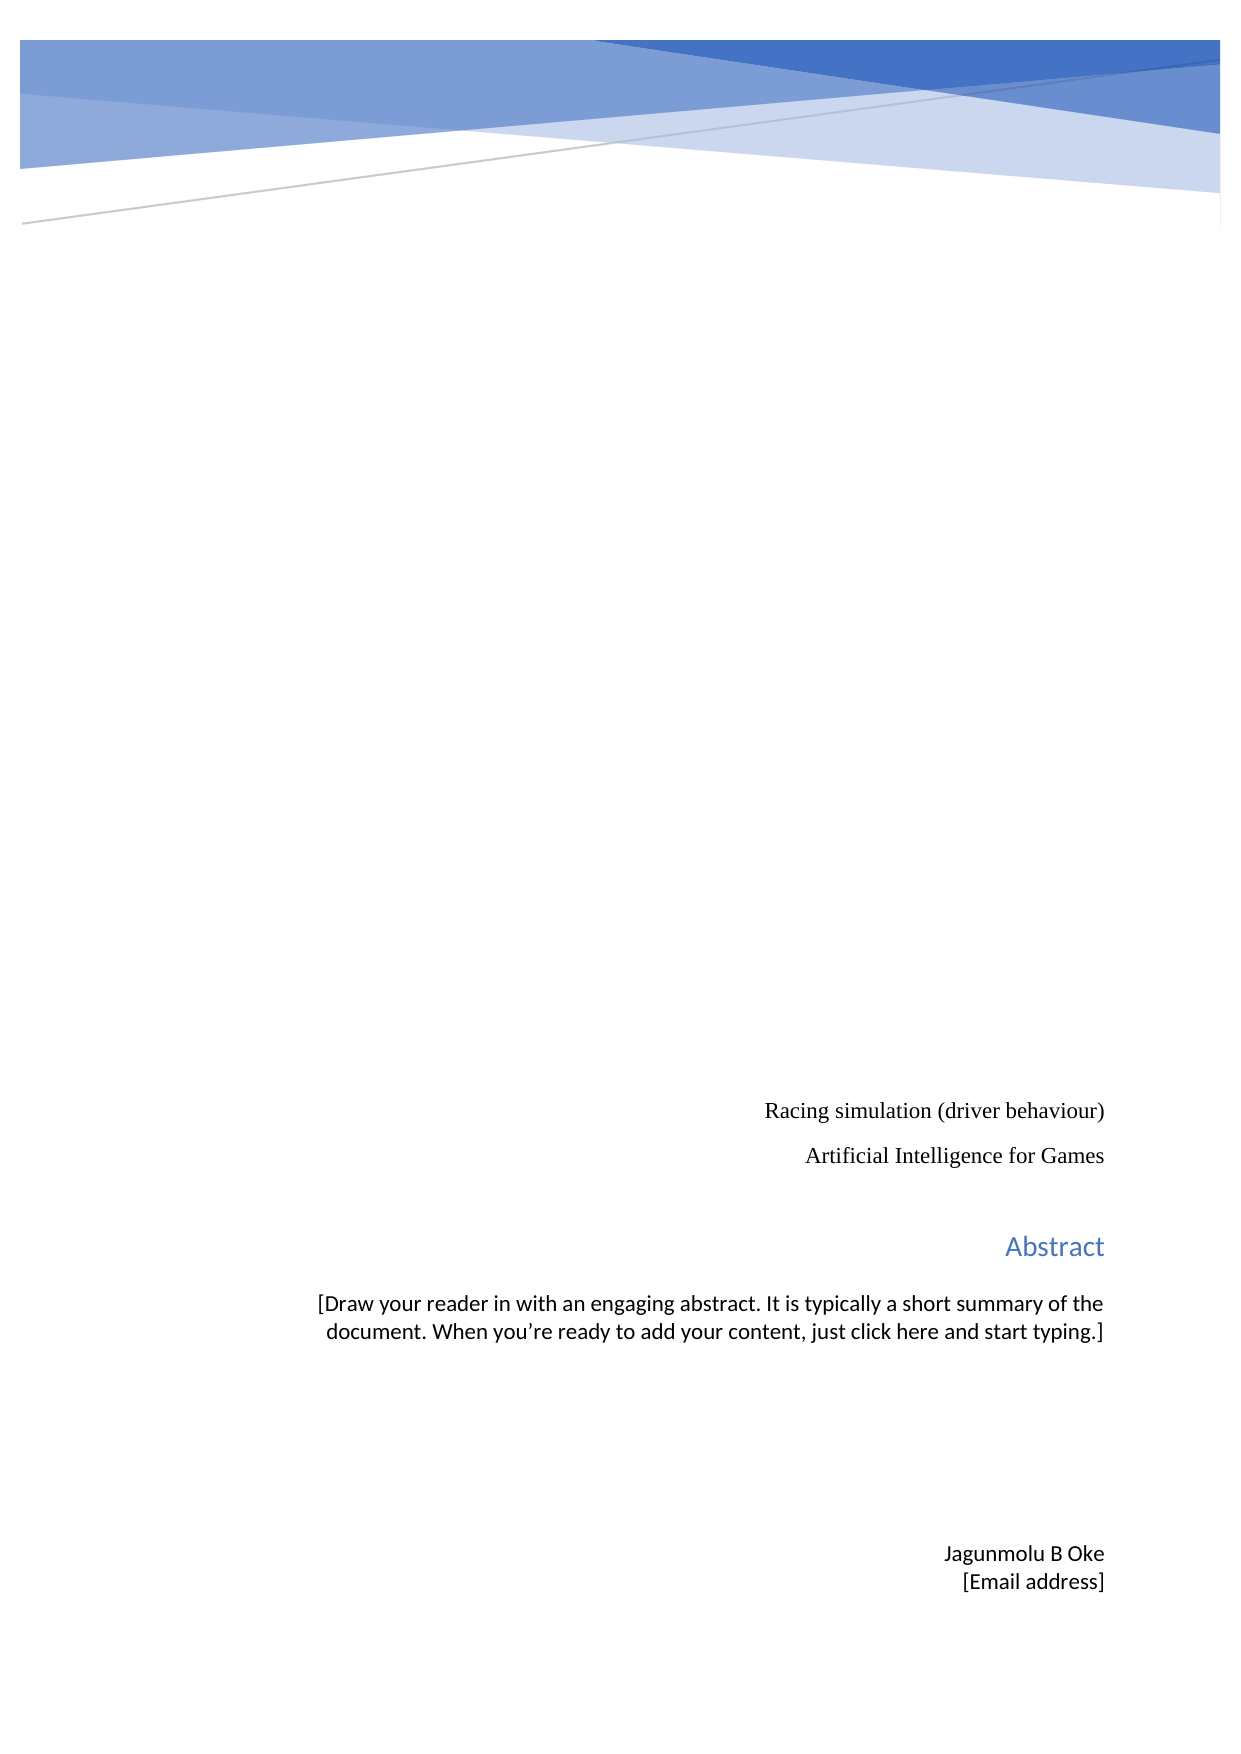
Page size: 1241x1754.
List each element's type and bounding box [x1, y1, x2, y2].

picture [20, 40, 1221, 240]
